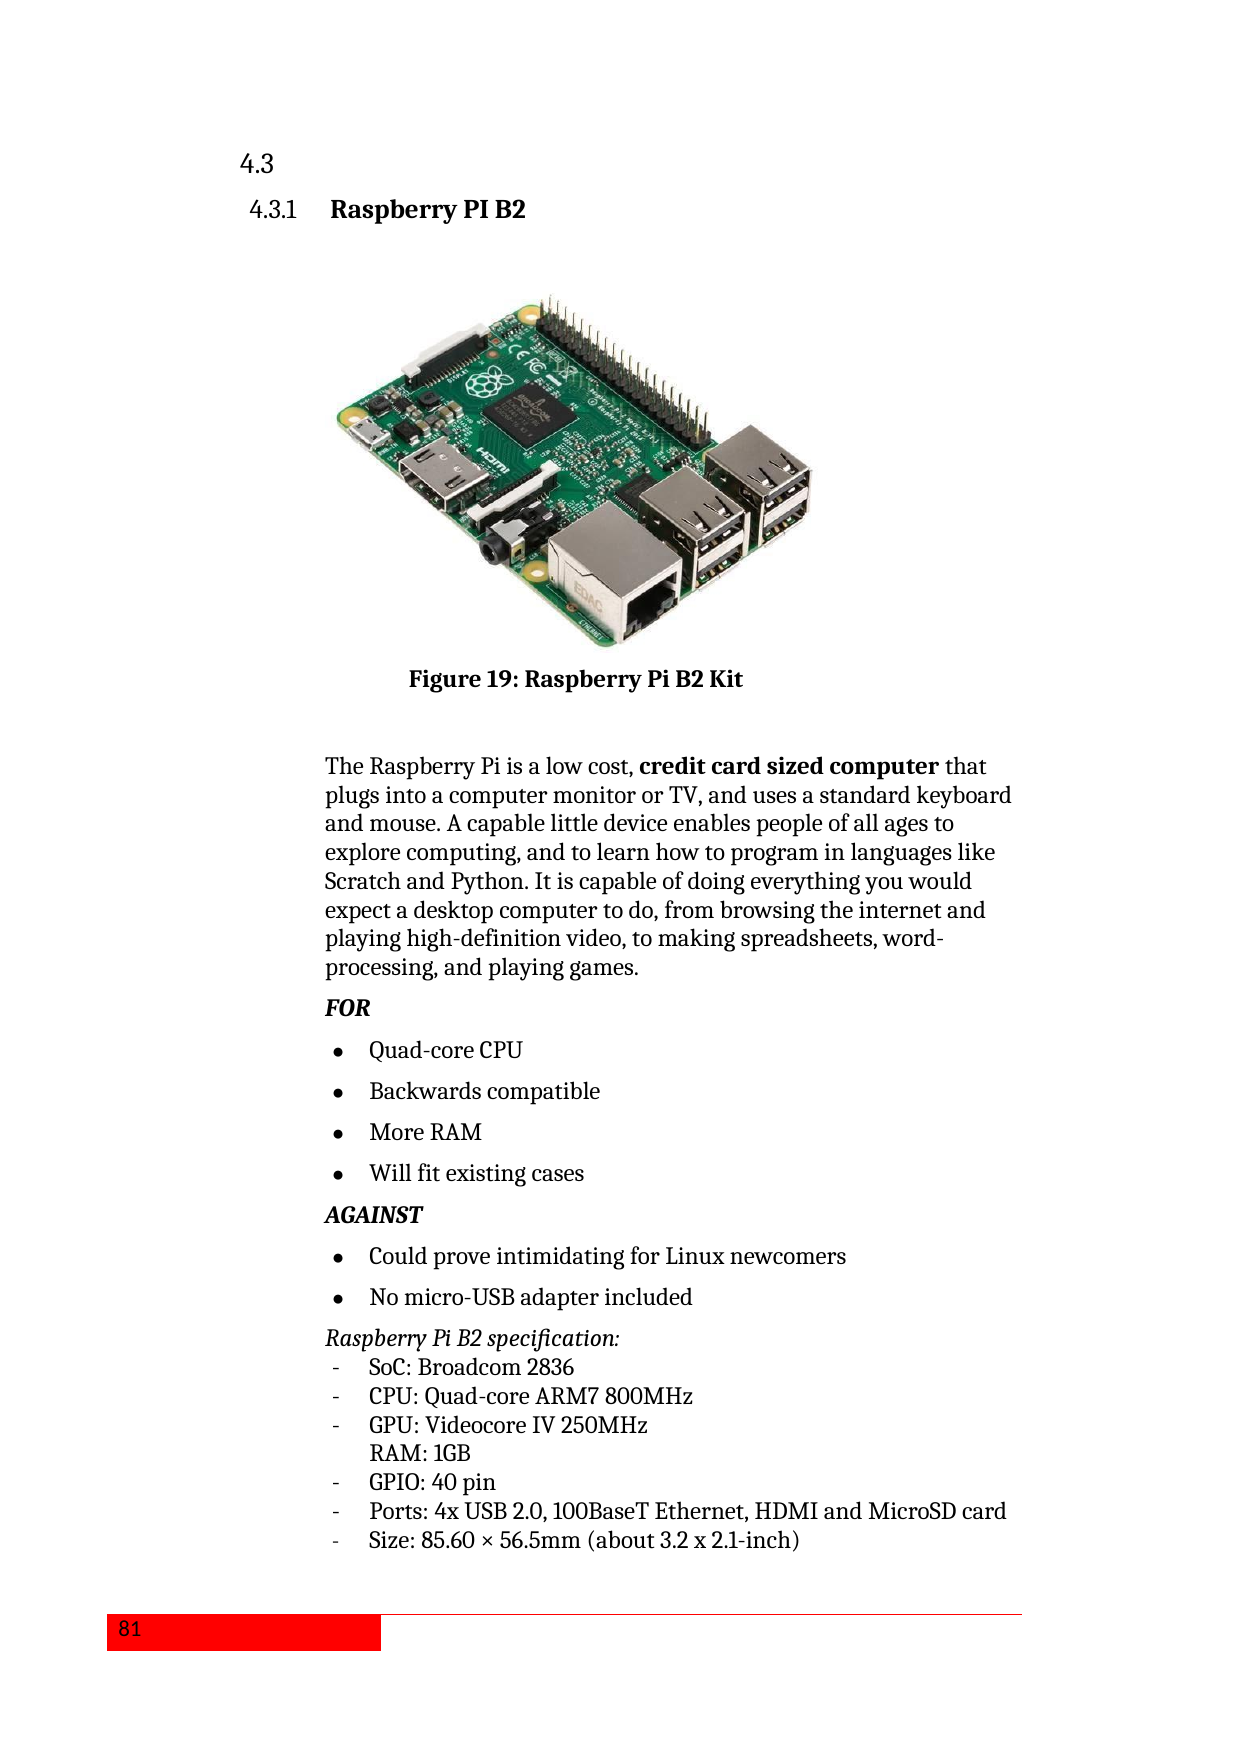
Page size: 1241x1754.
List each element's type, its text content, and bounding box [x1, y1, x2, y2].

text FOR [325, 994, 1033, 1023]
list CPU: Quad-core ARM7 800MHz [332, 1382, 1033, 1411]
list GPU: Videocore IV 250MHz RAM: 1GB [332, 1411, 1033, 1468]
text AGAINST [325, 1201, 1033, 1229]
list Could prove intimidating for Linux newcomers [332, 1242, 1033, 1271]
list SoC: Broadcom 2836 [332, 1353, 1033, 1382]
subtitle Raspberry PI B2 [249, 194, 1033, 225]
list More RAM [332, 1118, 1033, 1147]
list Size: 85.60 × 56.5mm (about 3.2 x 2.1-inch) [332, 1526, 1033, 1554]
list GPIO: 40 pin [332, 1468, 1033, 1497]
list Raspberry Pi B2 specification: [325, 1324, 1033, 1353]
list Quad-core CPU [332, 1036, 1033, 1064]
picture [324, 286, 827, 653]
text The Raspberry Pi is a low cost, credit card sized computer that plugs into a computer monitor or TV, and uses a standard keyboard and mouse. A capable little device enables people of all ages to explore computing, and to learn how to program in languages like Scratch and Python. It is capable of doing everything you would expect a desktop computer to do, from browsing the internet and playing high-definition video, to making spreadsheets, word-processing, and playing games. [325, 752, 1033, 982]
list Ports: 4x USB 2.0, 100BaseT Ethernet, HDMI and MicroSD card [332, 1497, 1033, 1526]
list No micro-USB adapter included [332, 1283, 1033, 1312]
list Will fit existing cases [332, 1159, 1033, 1188]
list Backwards compatible [332, 1077, 1033, 1106]
text Figure 19: Raspberry Pi B2 Kit [118, 665, 1033, 694]
